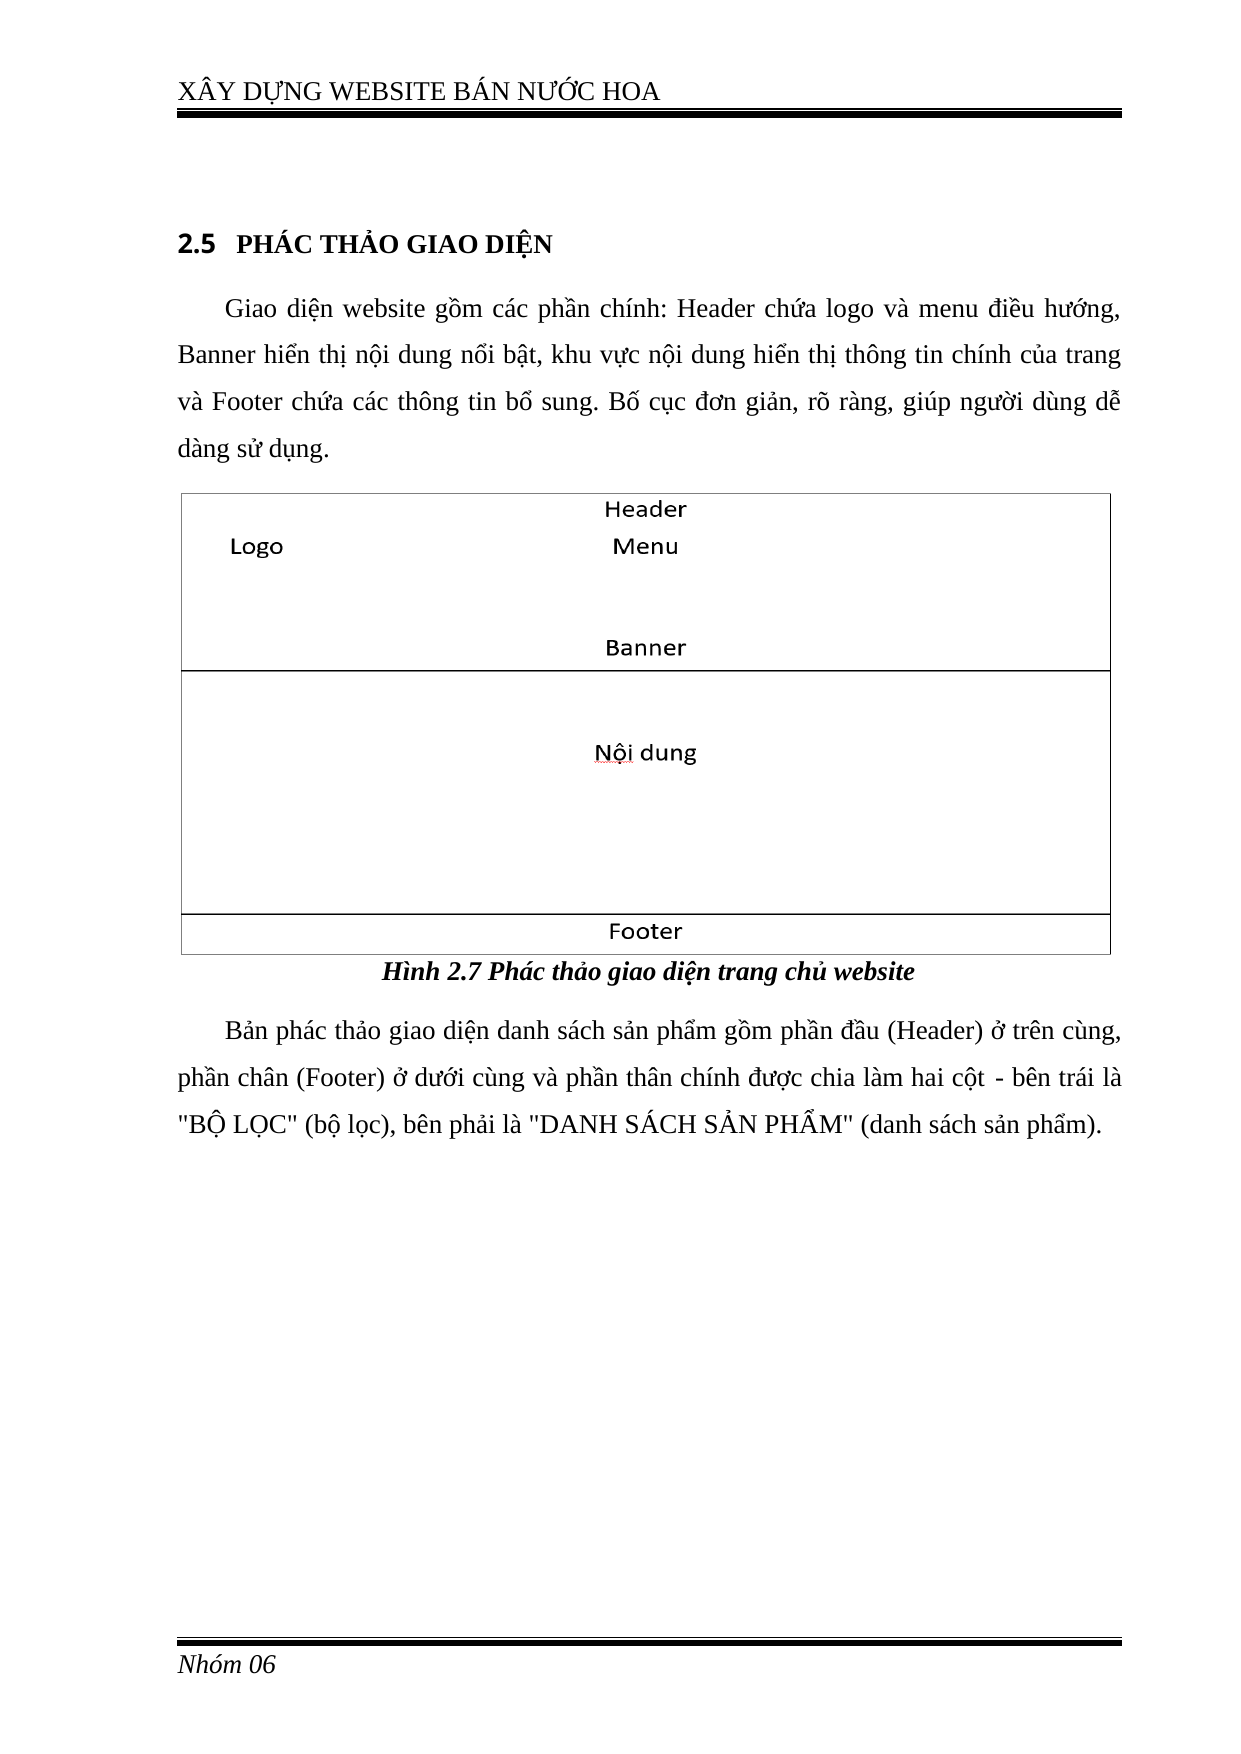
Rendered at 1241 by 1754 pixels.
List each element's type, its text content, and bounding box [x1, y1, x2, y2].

subtitle PHÁC THẢO GIAO DIỆN [177, 224, 1122, 261]
text Bản phác thảo giao diện danh sách sản phẩm gồm phần đầu (Header) ở trên cùng, phần chân (Footer) ở dưới cùng và phần thân chính được chia làm hai cột - bên trái là "BỘ LỌC" (bộ lọc), bên phải là "DANH SÁCH SẢN PHẨM" (danh sách sản phẩm). [177, 1014, 1122, 1139]
text Giao diện website gồm các phần chính: Header chứa logo và menu điều hướng, Banner hiển thị nội dung nổi bật, khu vực nội dung hiển thị thông tin chính của trang và Footer chứa các thông tin bổ sung. Bố cục đơn giản, rõ ràng, giúp người dùng dễ dàng sử dụng. [177, 292, 1122, 463]
text Hình 2.7 Phác thảo giao diện trang chủ website [177, 955, 1122, 986]
picture [177, 491, 1112, 956]
